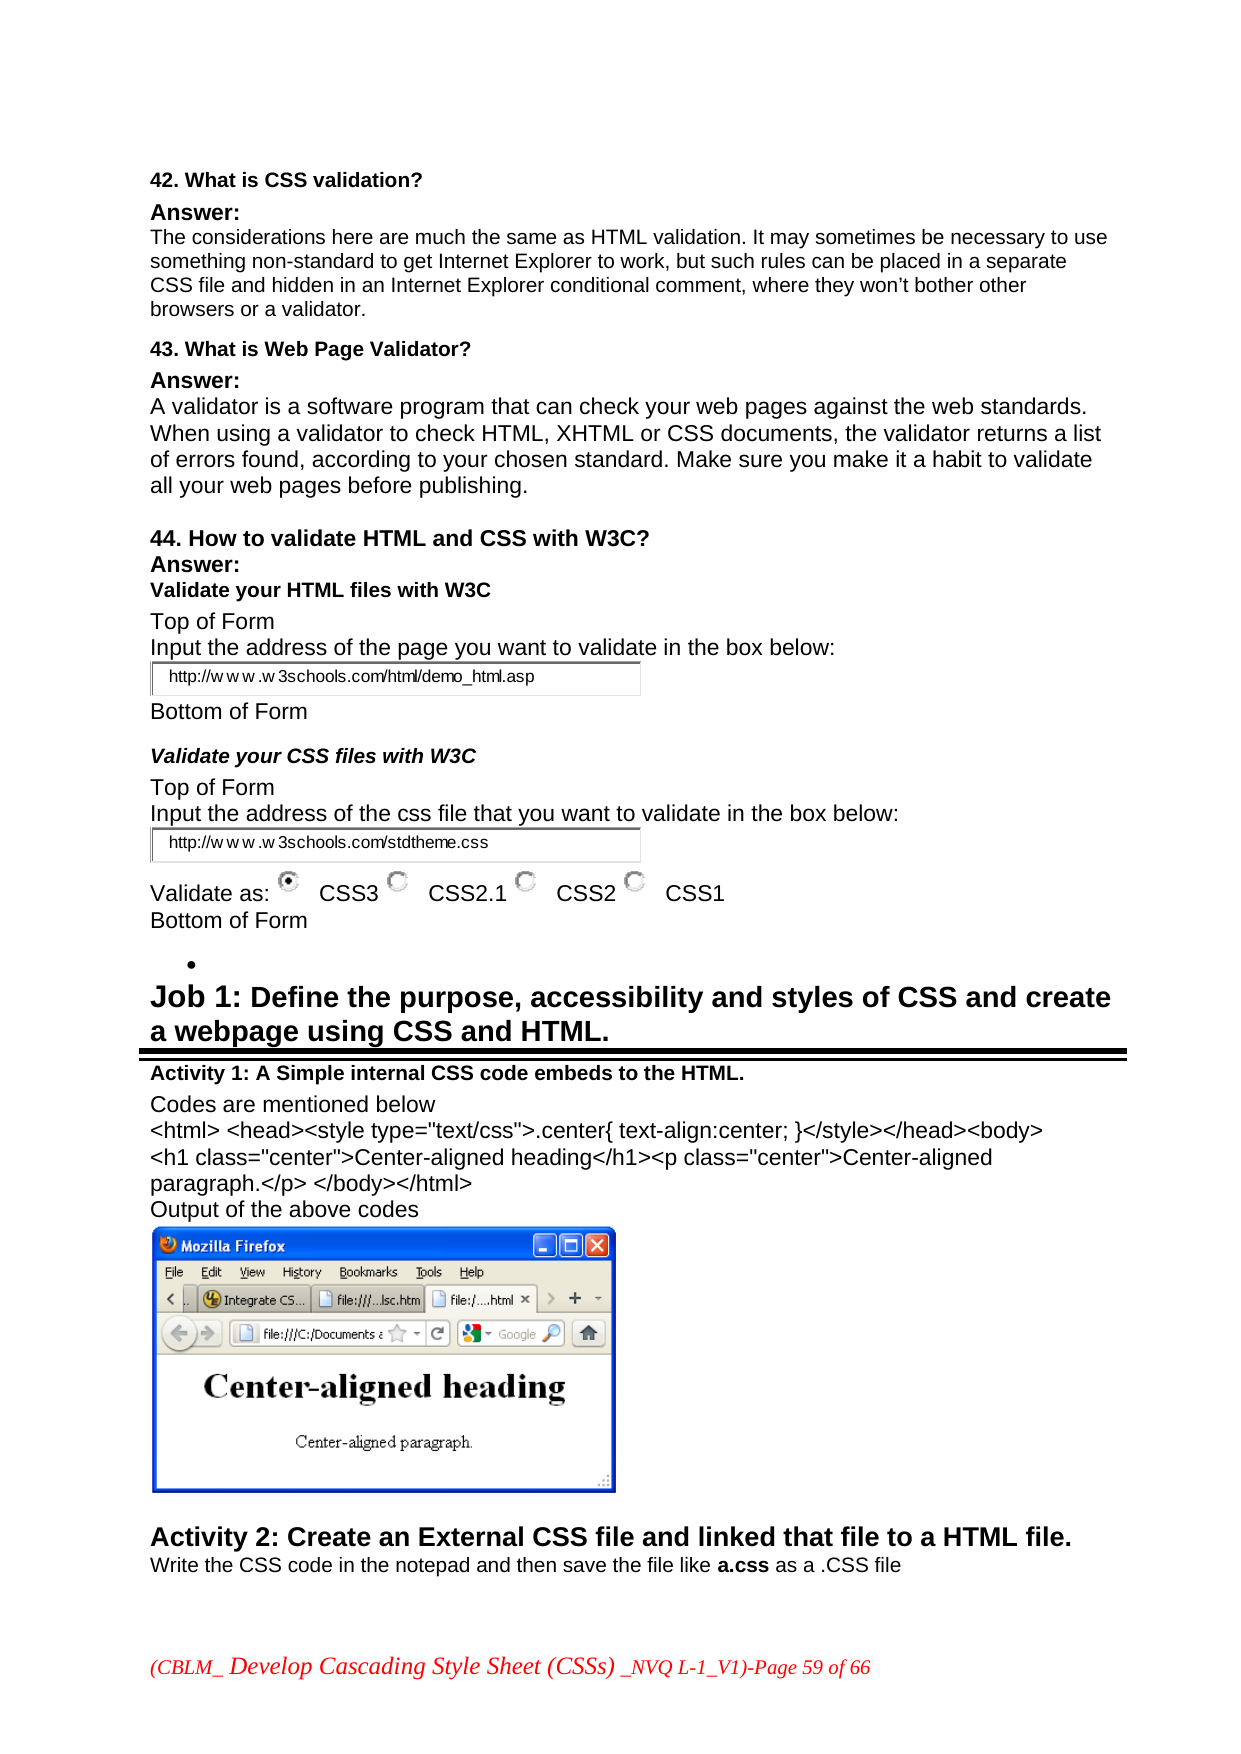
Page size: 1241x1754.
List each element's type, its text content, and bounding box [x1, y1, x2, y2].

text Bottom of Form [150, 698, 1116, 724]
subtitle Activity 1: A Simple internal CSS code embeds to the HTML. [150, 1061, 1116, 1084]
text Write the CSS code in the notepad and then save the file like a.css as a .CSS file [150, 1553, 1116, 1577]
text When using a validator to check HTML, XHTML or CSS documents, the validator returns a list of errors found, according to your chosen standard. Make sure you make it a habit to validate all your web pages before publishing. [150, 419, 1116, 498]
text Activity 2: Create an External CSS file and linked that file to a HTML file. [150, 1521, 1116, 1553]
text Top of Form [150, 608, 1116, 634]
text Input the address of the css file that you want to validate in the box below: [150, 800, 1116, 827]
text Answer: [150, 198, 1116, 225]
text Bottom of Form [150, 907, 1116, 933]
picture [150, 1222, 620, 1498]
text The considerations here are much the same as HTML validation. It may sometimes be necessary to use something non-standard to get Internet Explorer to work, but such rules can be placed in a separate CSS file and hidden in an Internet Explorer conditional comment, where they won’t bother other browsers or a validator. [150, 225, 1116, 321]
text A validator is a software program that can check your web pages against the web standards. [150, 393, 1116, 419]
text Top of Form [150, 774, 1116, 800]
text Input the address of the page you want to validate in the box below: [150, 634, 1116, 661]
subtitle Validate your CSS files with W3C [150, 744, 1116, 768]
text Answer: [150, 551, 1116, 578]
table_header Job 1: Define the purpose, accessibility and styles of CSS and create a webpage using CSS and HTML. [139, 979, 1127, 1048]
text 44. How to validate HTML and CSS with W3C? [150, 525, 1116, 551]
text <html> <head><style type="text/css">.center{ text-align:center; }</style></head><body> [150, 1117, 1116, 1143]
text Validate as: CSS3 CSS2.1 CSS2 CSS1 [150, 864, 1116, 907]
text <h1 class="center">Center-aligned heading</h1><p class="center">Center-aligned paragraph.</p> </body></html> [150, 1143, 1116, 1196]
text Answer: [150, 367, 1116, 393]
subtitle 43. What is Web Page Validator? [150, 337, 1116, 361]
subtitle 42. What is CSS validation? [150, 168, 1116, 192]
text Codes are mentioned below [150, 1091, 1116, 1117]
subtitle Validate your HTML files with W3C [150, 578, 1116, 602]
text Output of the above codes [150, 1196, 1116, 1222]
